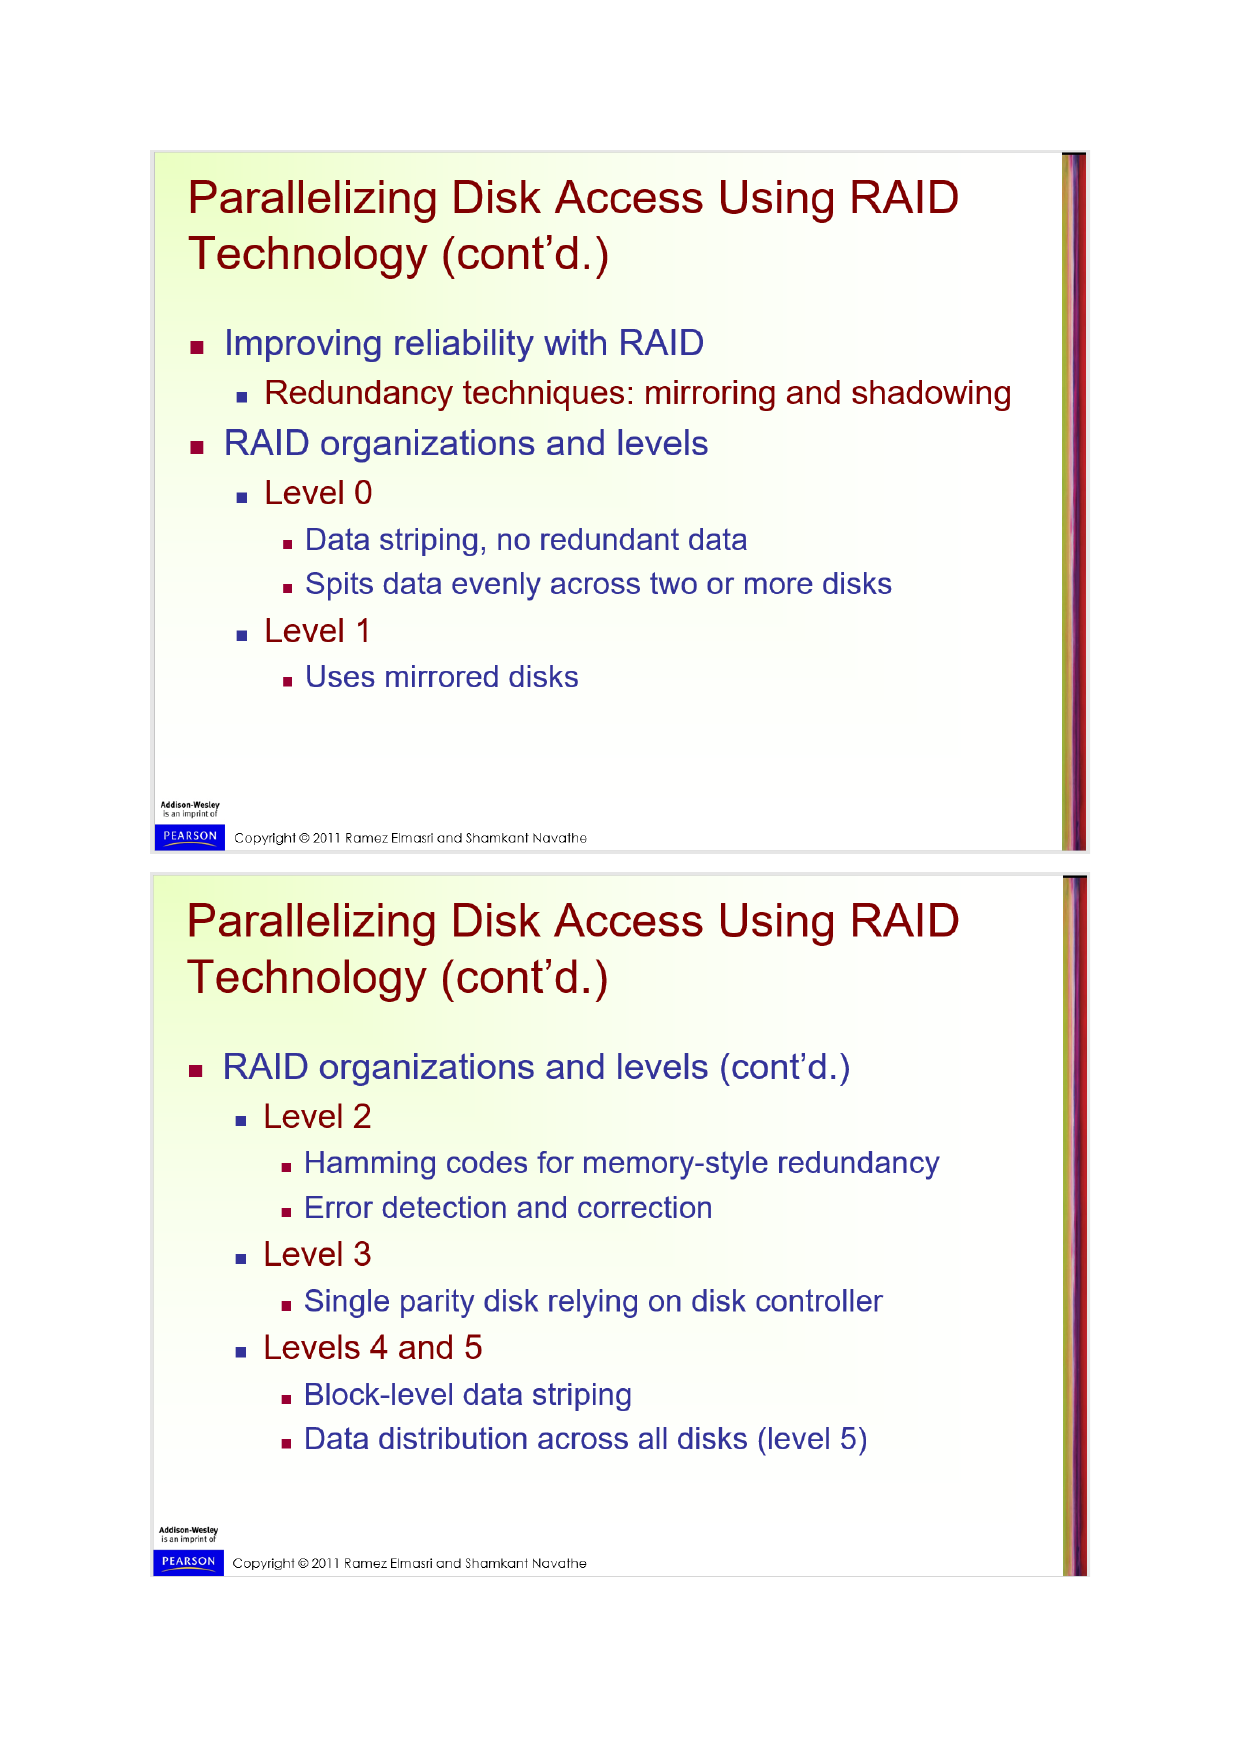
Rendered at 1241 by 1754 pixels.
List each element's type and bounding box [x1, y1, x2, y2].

picture [150, 150, 1091, 854]
picture [150, 872, 1091, 1577]
